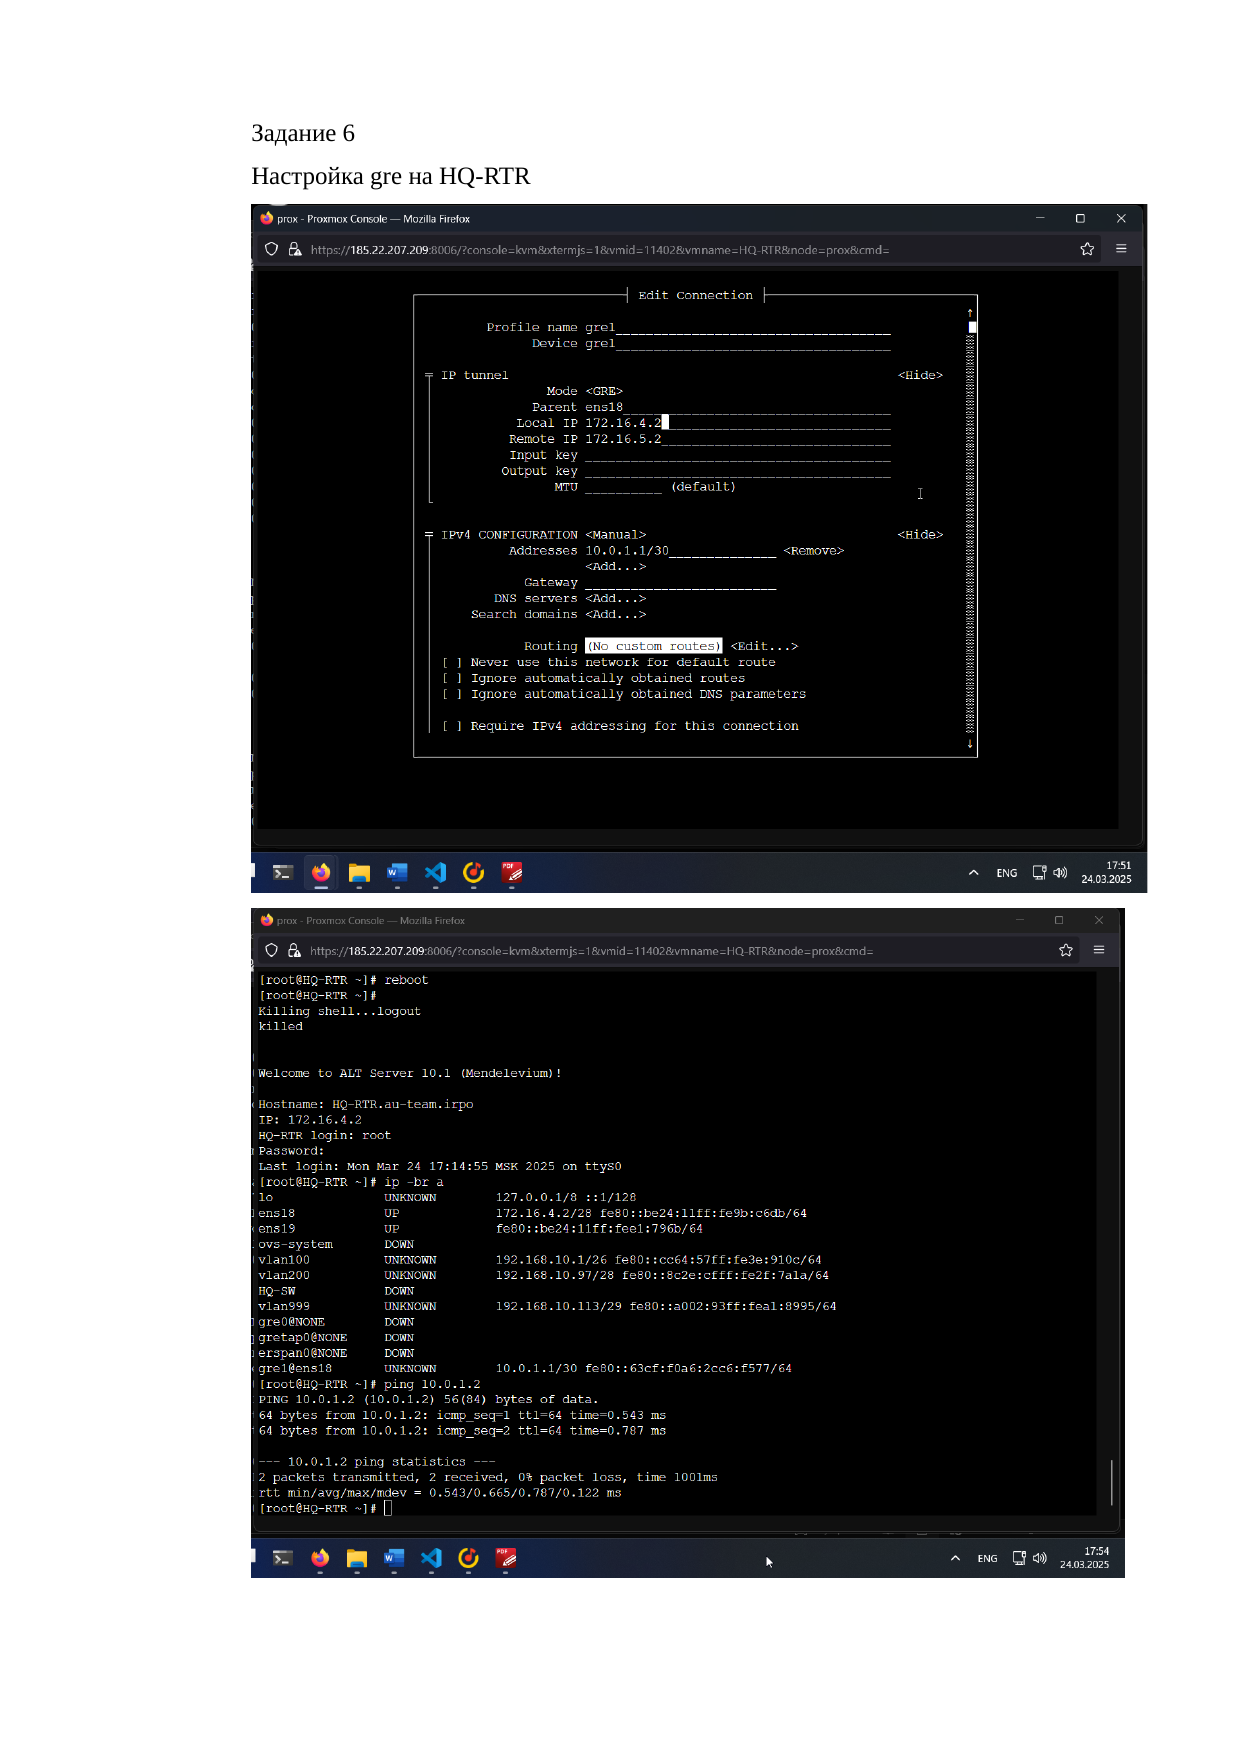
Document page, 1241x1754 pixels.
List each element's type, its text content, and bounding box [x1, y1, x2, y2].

text Задание 6 [177, 118, 1152, 147]
picture [251, 908, 1125, 1578]
picture [251, 204, 1148, 893]
text Настройка gre на HQ-RTR [177, 161, 1152, 190]
